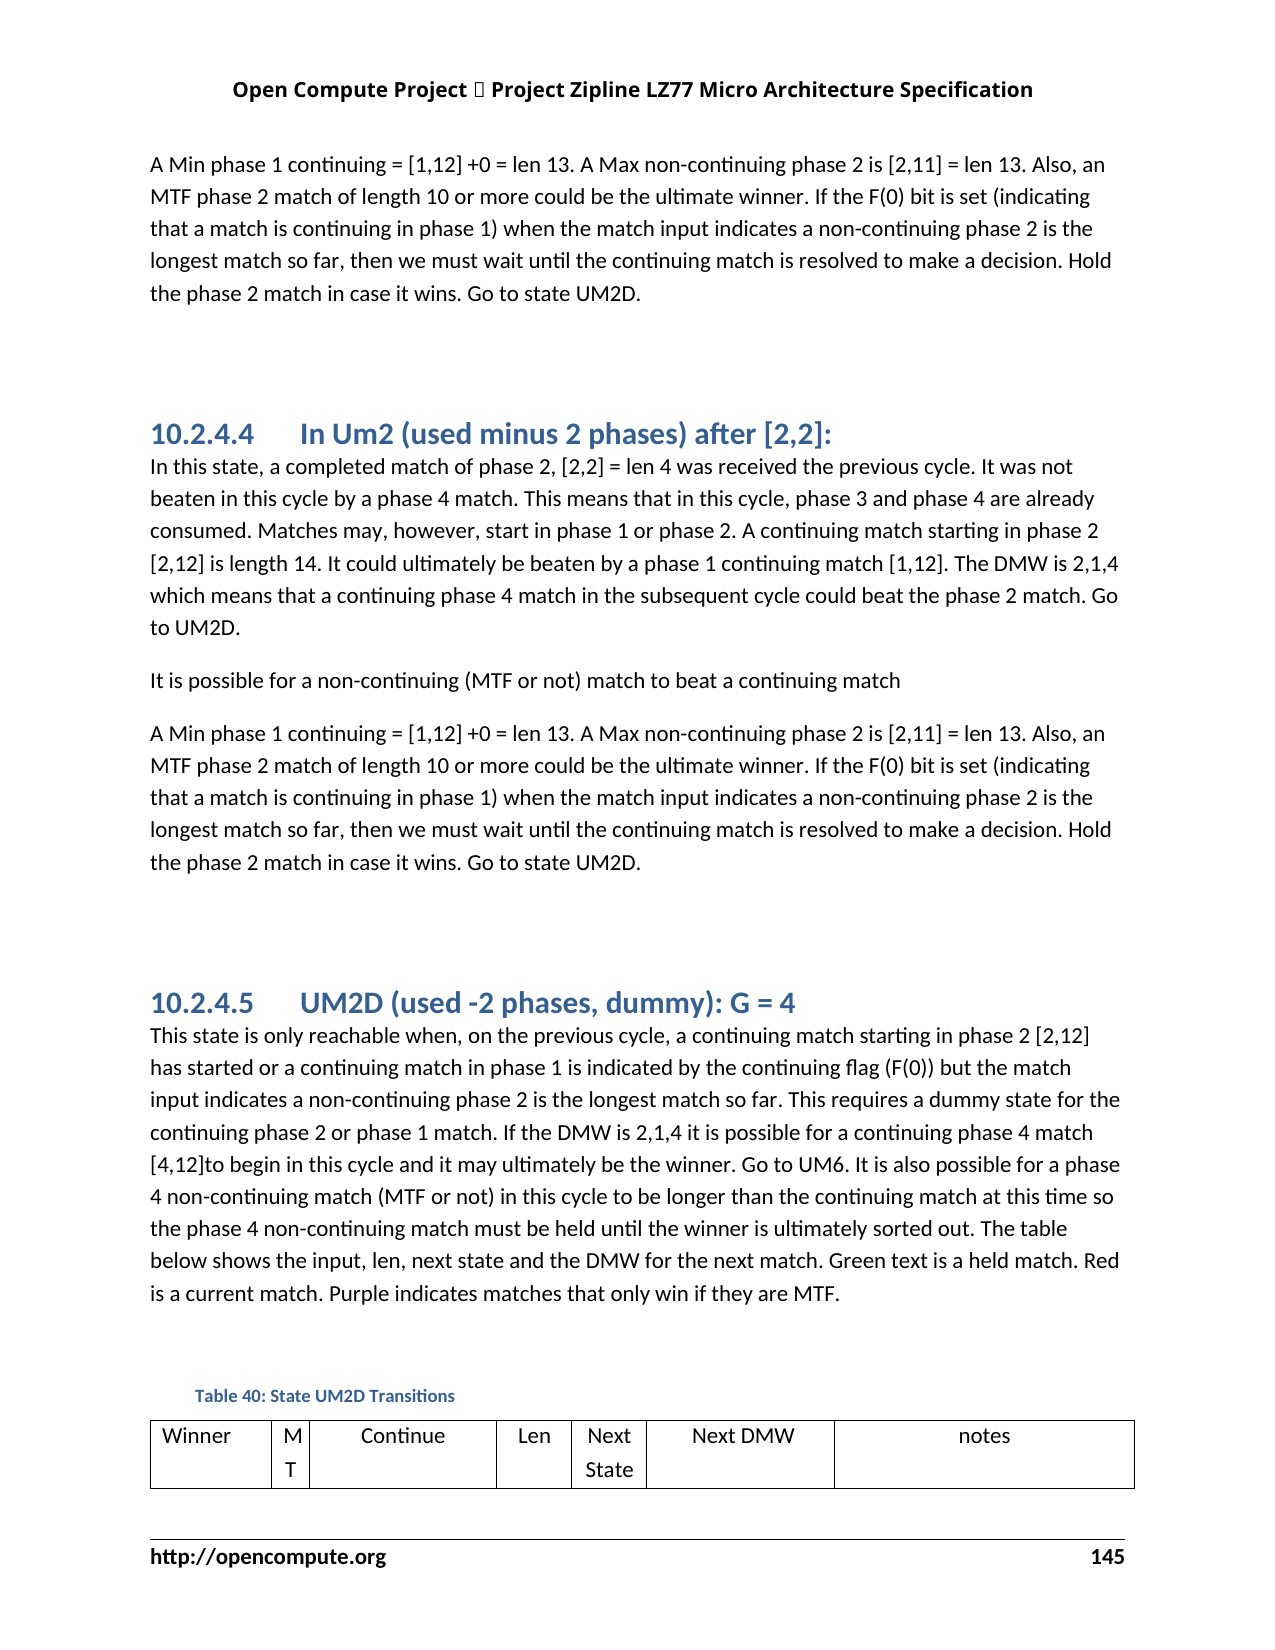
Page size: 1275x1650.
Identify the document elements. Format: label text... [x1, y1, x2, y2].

text It is possible for a non-continuing (MTF or not) match to beat a continuing match [150, 666, 1125, 694]
text This state is only reachable when, on the previous cycle, a continuing match starting in phase 2 [2,12] has started or a continuing match in phase 1 is indicated by the continuing flag (F(0)) but the match input indicates a non-continuing phase 2 is the longest match so far. This requires a dummy state for the continuing phase 2 or phase 1 match. If the DMW is 2,1,4 it is possible for a continuing phase 4 match [4,12]to begin in this cycle and it may ultimately be the winner. Go to UM6. It is also possible for a phase 4 non-continuing match (MTF or not) in this cycle to be longer than the continuing match at this time so the phase 4 non-continuing match must be held until the winner is ultimately sorted out. The table below shows the input, len, next state and the DMW for the next match. Green text is a held match. Red is a current match. Purple indicates matches that only win if they are MTF. [150, 1021, 1125, 1307]
subtitle In Um2 (used minus 2 phases) after [2,2]: [150, 414, 1125, 452]
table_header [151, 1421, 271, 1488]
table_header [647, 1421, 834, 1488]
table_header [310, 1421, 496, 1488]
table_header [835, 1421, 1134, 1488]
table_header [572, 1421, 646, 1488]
subtitle UM2D (used -2 phases, dummy): G = 4 [150, 983, 1125, 1021]
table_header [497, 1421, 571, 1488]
text A Min phase 1 continuing = [1,12] +0 = len 13. A Max non-continuing phase 2 is [2,11] = len 13. Also, an MTF phase 2 match of length 10 or more could be the ultimate winner. If the F(0) bit is set (indicating that a match is continuing in phase 1) when the match input indicates a non-continuing phase 2 is the longest match so far, then we must wait until the continuing match is resolved to make a decision. Hold the phase 2 match in case it wins. Go to state UM2D. [150, 719, 1125, 876]
text Table 40: State UM2D Transitions [195, 1385, 1125, 1408]
text In this state, a completed match of phase 2, [2,2] = len 4 was received the previous cycle. It was not beaten in this cycle by a phase 4 match. This means that in this cycle, phase 3 and phase 4 are already consumed. Matches may, however, start in phase 1 or phase 2. A continuing match starting in phase 2 [2,12] is length 14. It could ultimately be beaten by a phase 1 continuing match [1,12]. The DMW is 2,1,4 which means that a continuing phase 4 match in the subsequent cycle could beat the phase 2 match. Go to UM2D. [150, 452, 1125, 641]
text A Min phase 1 continuing = [1,12] +0 = len 13. A Max non-continuing phase 2 is [2,11] = len 13. Also, an MTF phase 2 match of length 10 or more could be the ultimate winner. If the F(0) bit is set (indicating that a match is continuing in phase 1) when the match input indicates a non-continuing phase 2 is the longest match so far, then we must wait until the continuing match is resolved to make a decision. Hold the phase 2 match in case it wins. Go to state UM2D. [150, 150, 1125, 307]
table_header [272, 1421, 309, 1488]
